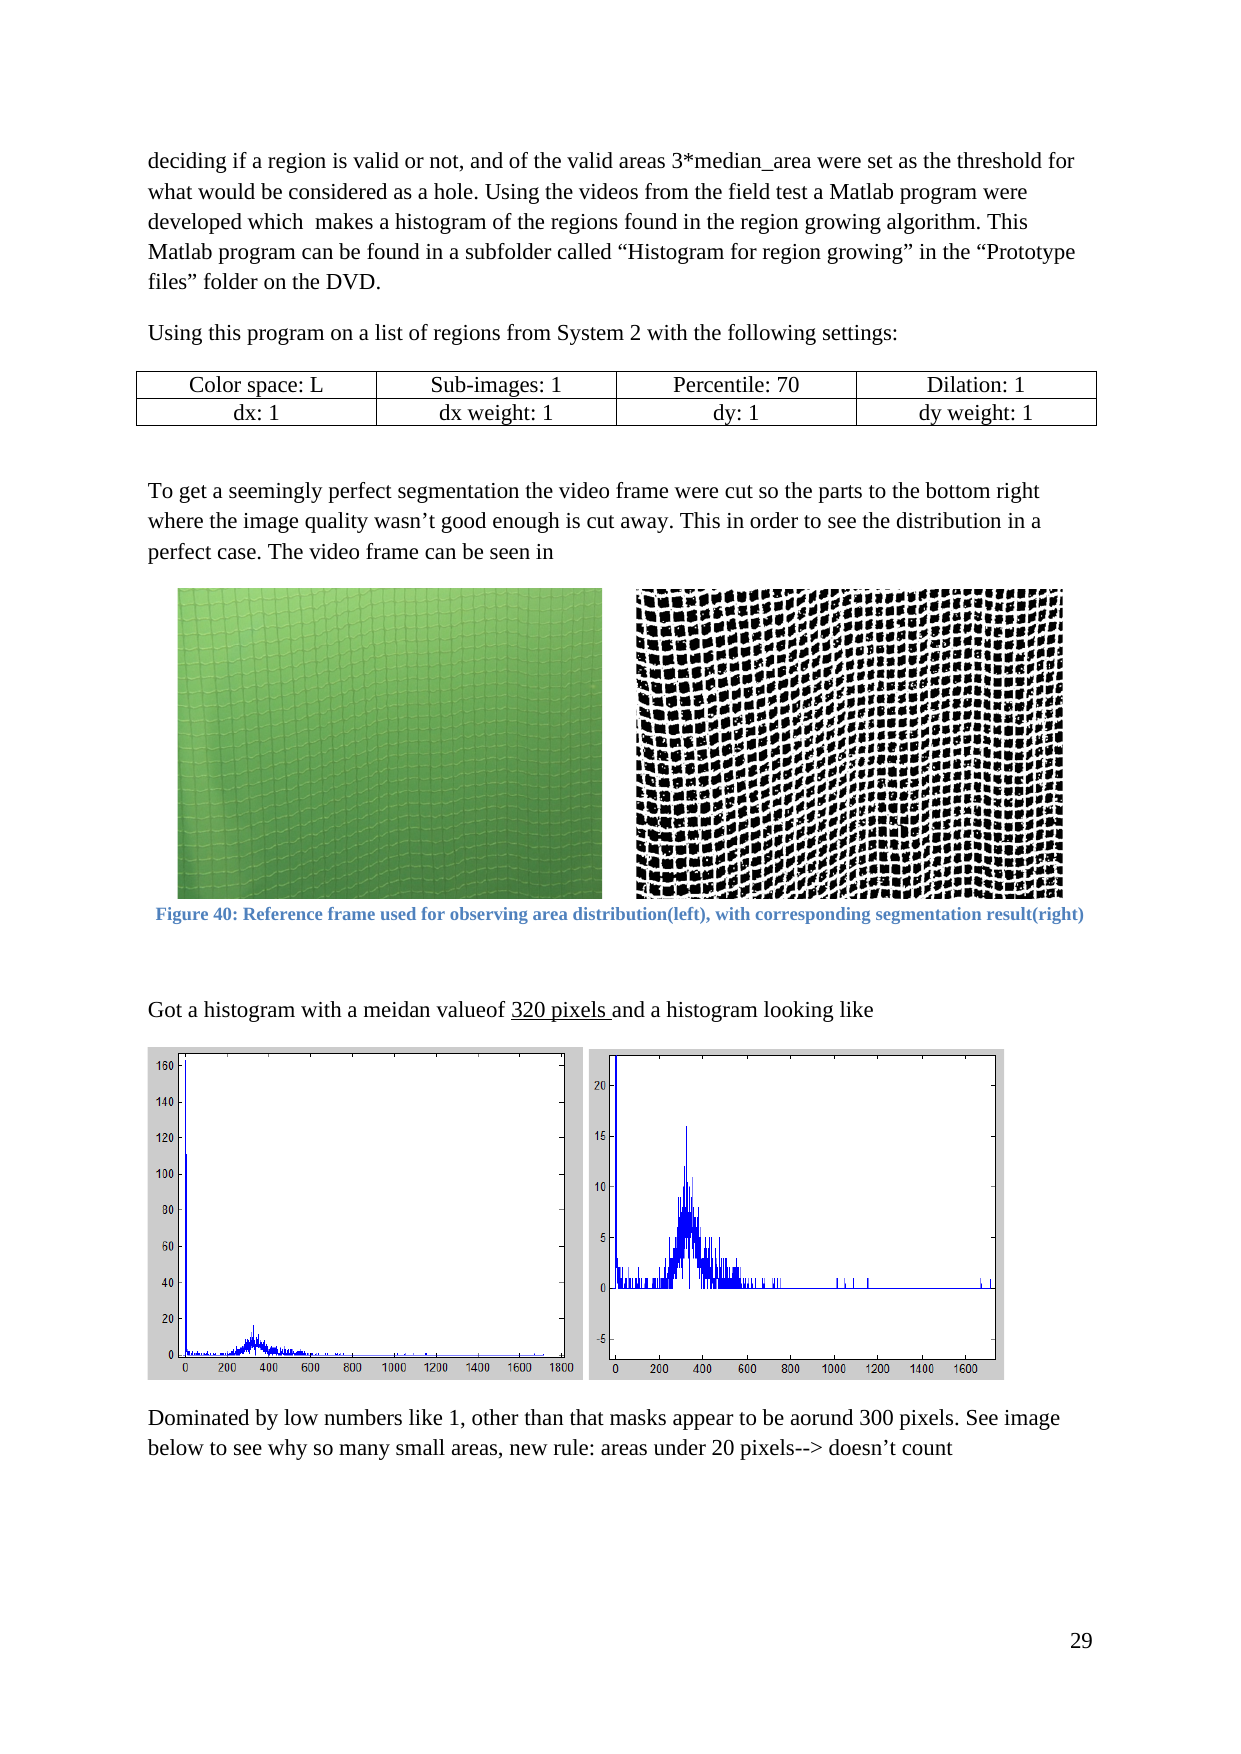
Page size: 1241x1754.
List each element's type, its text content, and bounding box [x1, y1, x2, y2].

table_header Sub-images: 1 [377, 372, 616, 398]
table_cell dy: 1 [617, 399, 856, 425]
text Using this program on a list of regions from System 2 with the following settings: [148, 319, 1093, 346]
picture [177, 588, 603, 899]
text Got a histogram with a meidan valueof 320 pixels and a histogram looking like [148, 996, 1093, 1022]
text Dominated by low numbers like 1, other than that masks appear to be aorund 300 pixels. See image below to see why so many small areas, new rule: areas under 20 pixels--> doesn’t count [148, 1404, 1093, 1461]
table_header Percentile: 70 [617, 372, 856, 398]
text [148, 148, 1093, 295]
picture [147, 1047, 583, 1380]
picture [636, 589, 1063, 899]
table_header Dilation: 1 [857, 372, 1096, 398]
text To get a seemingly perfect segmentation the video frame were cut so the parts to the bottom right where the image quality wasn’t good enough is cut away. This in order to see the distribution in a perfect case. The video frame can be seen in [148, 477, 1093, 564]
picture [588, 1049, 1005, 1380]
table_header Color space: L [137, 372, 376, 398]
table_cell dy weight: 1 [857, 399, 1096, 425]
text Figure 40: Reference frame used for observing area distribution(left), with corresponding segmentation result(right) [148, 903, 1093, 924]
table_cell dx: 1 [137, 399, 376, 425]
table_cell dx weight: 1 [377, 399, 616, 425]
